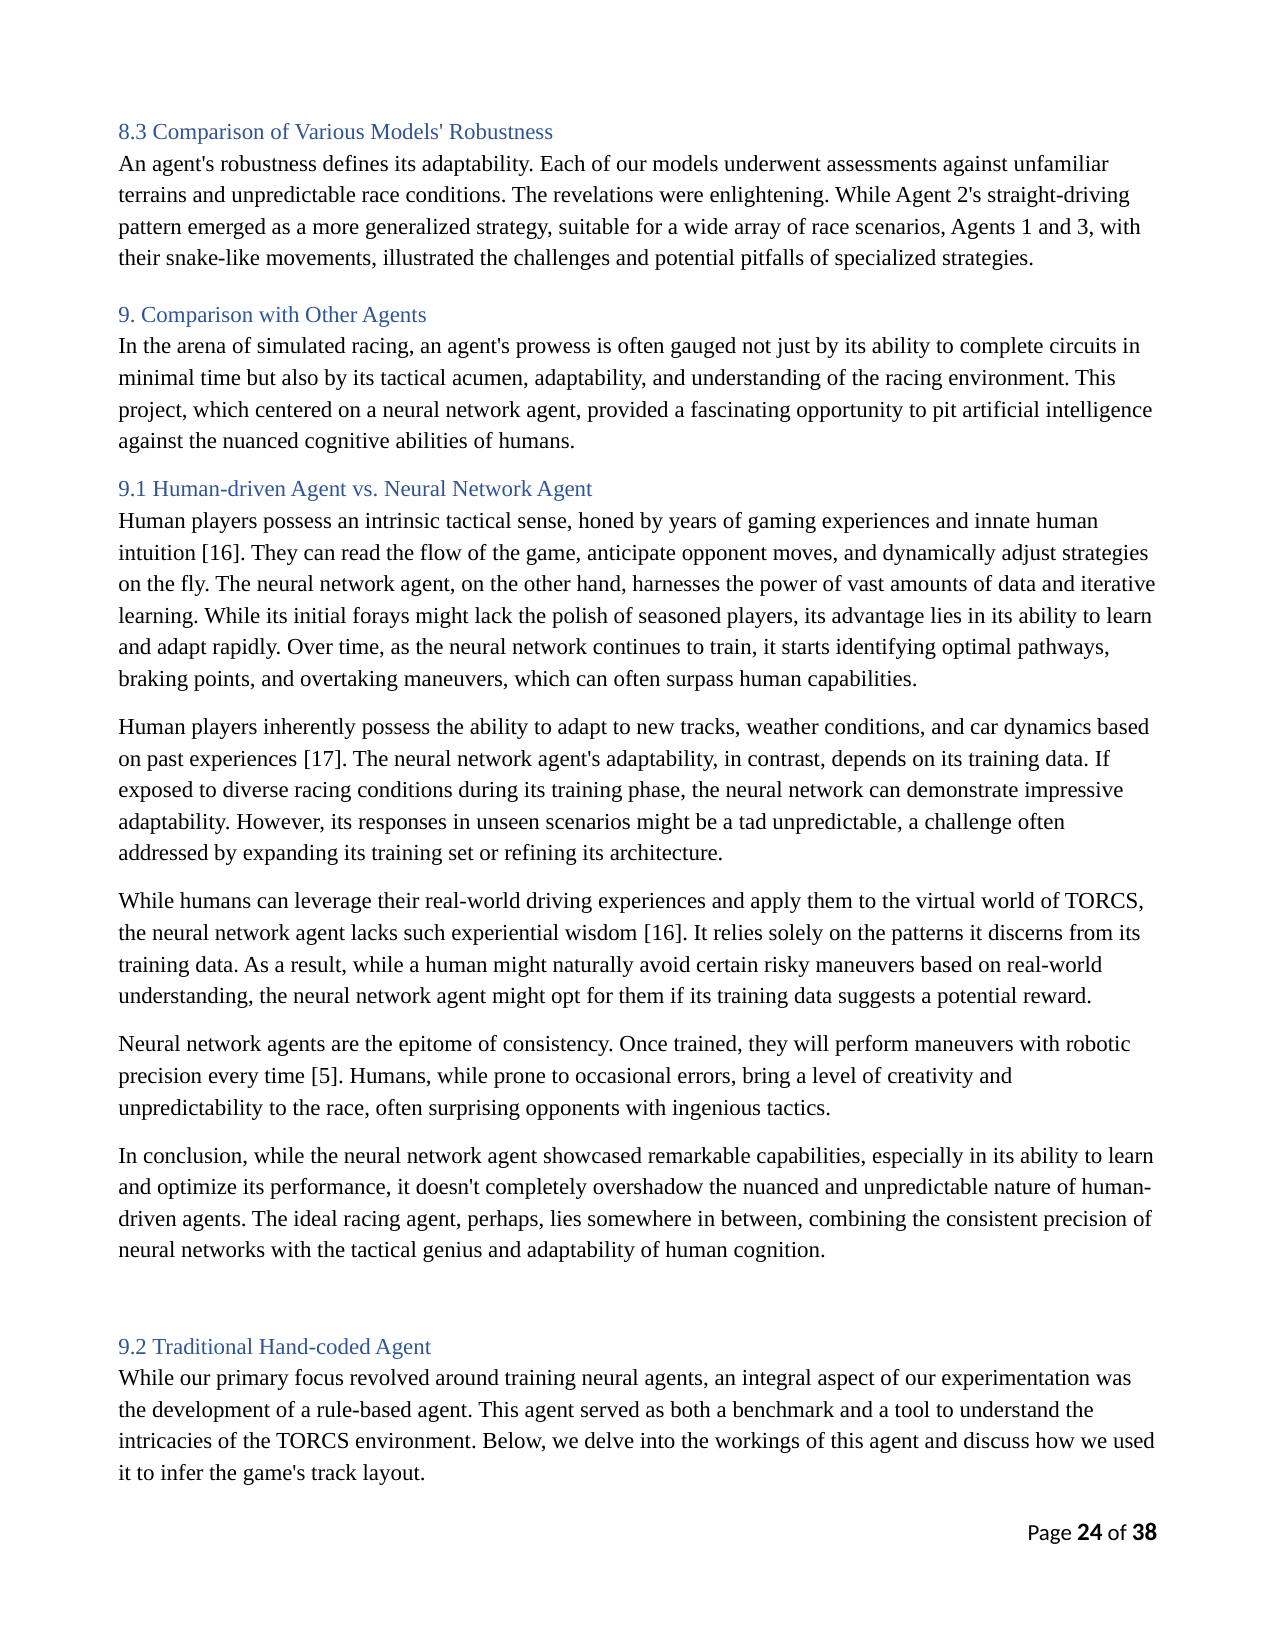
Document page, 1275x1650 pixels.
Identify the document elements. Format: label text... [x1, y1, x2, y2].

text In the arena of simulated racing, an agent's prowess is often gauged not just by its ability to complete circuits in minimal time but also by its tactical acumen, adaptability, and understanding of the racing environment. This project, which centered on a neural network agent, provided a fascinating opportunity to pit artificial intelligence against the nuanced cognitive abilities of humans. [118, 332, 1157, 453]
subtitle 9.2 Traditional Hand-coded Agent [118, 1333, 1157, 1359]
text Human players inherently possess the ability to adapt to new tracks, weather conditions, and car dynamics based on past experiences. The neural network agent's adaptability, in contrast, depends on its training data. If exposed to diverse racing conditions during its training phase, the neural network can demonstrate impressive adaptability. However, its responses in unseen scenarios might be a tad unpredictable, a challenge often addressed by expanding its training set or refining its architecture. [118, 713, 1157, 866]
text Human players possess an intrinsic tactical sense, honed by years of gaming experiences and innate human intuition. They can read the flow of the game, anticipate opponent moves, and dynamically adjust strategies on the fly. The neural network agent, on the other hand, harnesses the power of vast amounts of data and iterative learning. While its initial forays might lack the polish of seasoned players, its advantage lies in its ability to learn and adapt rapidly. Over time, as the neural network continues to train, it starts identifying optimal pathways, braking points, and overtaking maneuvers, which can often surpass human capabilities. [118, 507, 1157, 691]
subtitle 9. Comparison with Other Agents [118, 301, 1157, 327]
text An agent's robustness defines its adaptability. Each of our models underwent assessments against unfamiliar terrains and unpredictable race conditions. The revelations were enlightening. While Agent 2's straight-driving pattern emerged as a more generalized strategy, suitable for a wide array of race scenarios, Agents 1 and 3, with their snake-like movements, illustrated the challenges and potential pitfalls of specialized strategies. [118, 150, 1157, 271]
subtitle 9.1 Human-driven Agent vs. Neural Network Agent [118, 475, 1157, 502]
text Neural network agents are the epitome of consistency. Once trained, they will perform maneuvers with robotic precision every time. Humans, while prone to occasional errors, bring a level of creativity and unpredictability to the race, often surprising opponents with ingenious tactics. [118, 1030, 1157, 1120]
text While humans can leverage their real-world driving experiences and apply them to the virtual world of TORCS, the neural network agent lacks such experiential wisdom. It relies solely on the patterns it discerns from its training data. As a result, while a human might naturally avoid certain risky maneuvers based on real-world understanding, the neural network agent might opt for them if its training data suggests a potential reward. [118, 887, 1157, 1008]
subtitle 8.3 Comparison of Various Models' Robustness [118, 118, 1157, 144]
text In conclusion, while the neural network agent showcased remarkable capabilities, especially in its ability to learn and optimize its performance, it doesn't completely overshadow the nuanced and unpredictable nature of human-driven agents. The ideal racing agent, perhaps, lies somewhere in between, combining the consistent precision of neural networks with the tactical genius and adaptability of human cognition. [118, 1142, 1157, 1263]
text While our primary focus revolved around training neural agents, an integral aspect of our experimentation was the development of a rule-based agent. This agent served as both a benchmark and a tool to understand the intricacies of the TORCS environment. Below, we delve into the workings of this agent and discuss how we used it to infer the game's track layout. [118, 1364, 1157, 1486]
